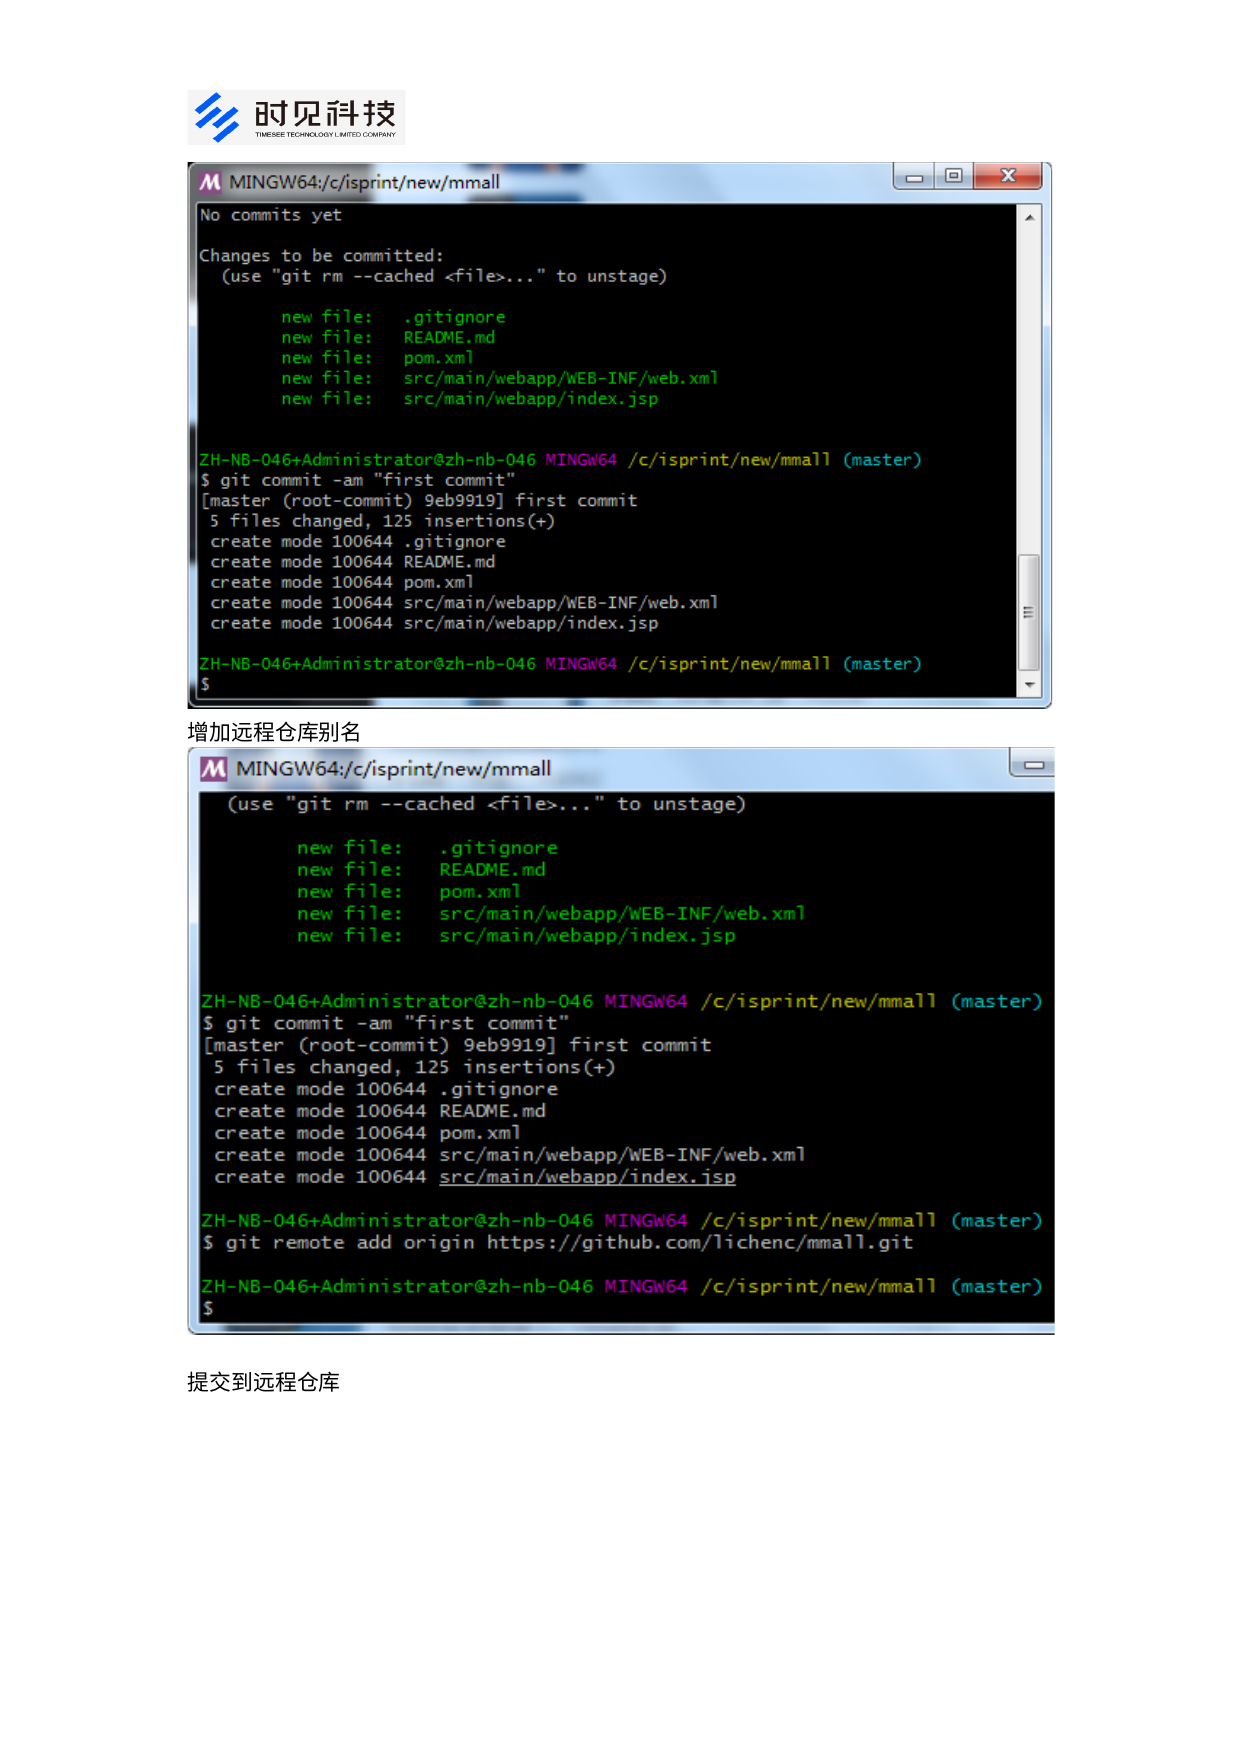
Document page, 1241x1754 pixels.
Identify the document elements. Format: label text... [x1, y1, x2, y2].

picture [187, 90, 406, 145]
text 增加远程仓库别名 [187, 714, 1053, 747]
picture [187, 747, 1055, 1335]
text 提交到远程仓库 [187, 1364, 1053, 1397]
picture [187, 162, 1053, 709]
